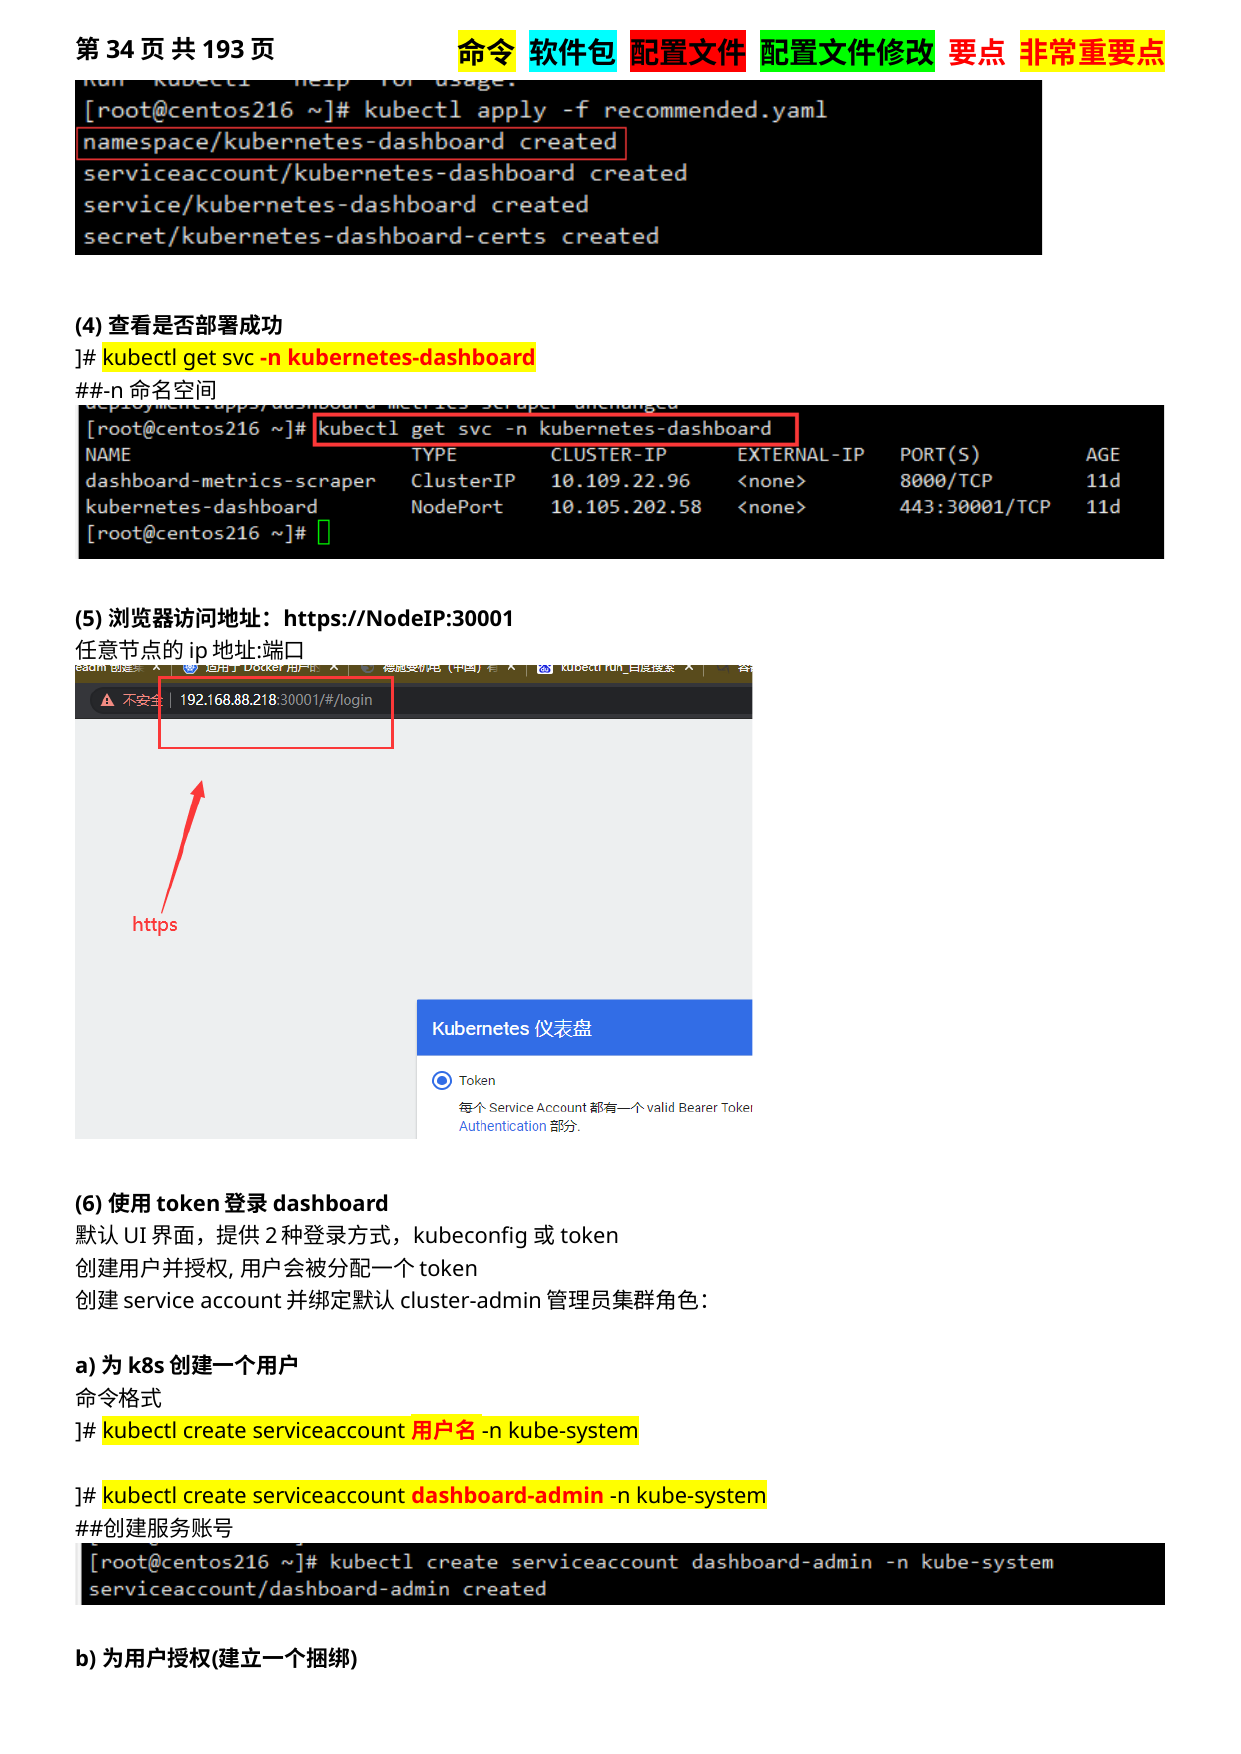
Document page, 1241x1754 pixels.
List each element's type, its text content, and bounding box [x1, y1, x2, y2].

text a) 为k8s创建一个用户 [75, 1348, 1165, 1381]
text (5) 浏览器访问地址：https://NodeIP:30001 [75, 601, 1165, 633]
picture [75, 1543, 1165, 1605]
text 创建service account并绑定默认cluster-admin管理员集群角色： [75, 1283, 1165, 1316]
text ]# kubectl get svc -n kubernetes-dashboard [75, 341, 1165, 373]
picture [75, 405, 1165, 559]
text 创建用户并授权, 用户会被分配一个token [75, 1251, 1165, 1283]
text ]# kubectl create serviceaccount dashboard-admin -n kube-system [75, 1478, 1165, 1511]
picture [75, 80, 1043, 255]
text ##创建服务账号 [75, 1511, 1165, 1543]
text 默认UI界面，提供2种登录方式，kubeconfig 或 token [75, 1218, 1165, 1251]
text ]# kubectl create serviceaccount 用户名 -n kube-system [75, 1413, 1165, 1446]
text (4) 查看是否部署成功 [75, 308, 1165, 341]
text ##-n 命名空间 [75, 373, 1165, 405]
text b) 为用户授权(建立一个捆绑) [75, 1641, 1165, 1673]
picture [75, 665, 753, 1139]
text (6) 使用token登录dashboard [75, 1186, 1165, 1218]
text 任意节点的ip地址:端口 [75, 633, 1165, 666]
text 命令格式 [75, 1381, 1165, 1413]
